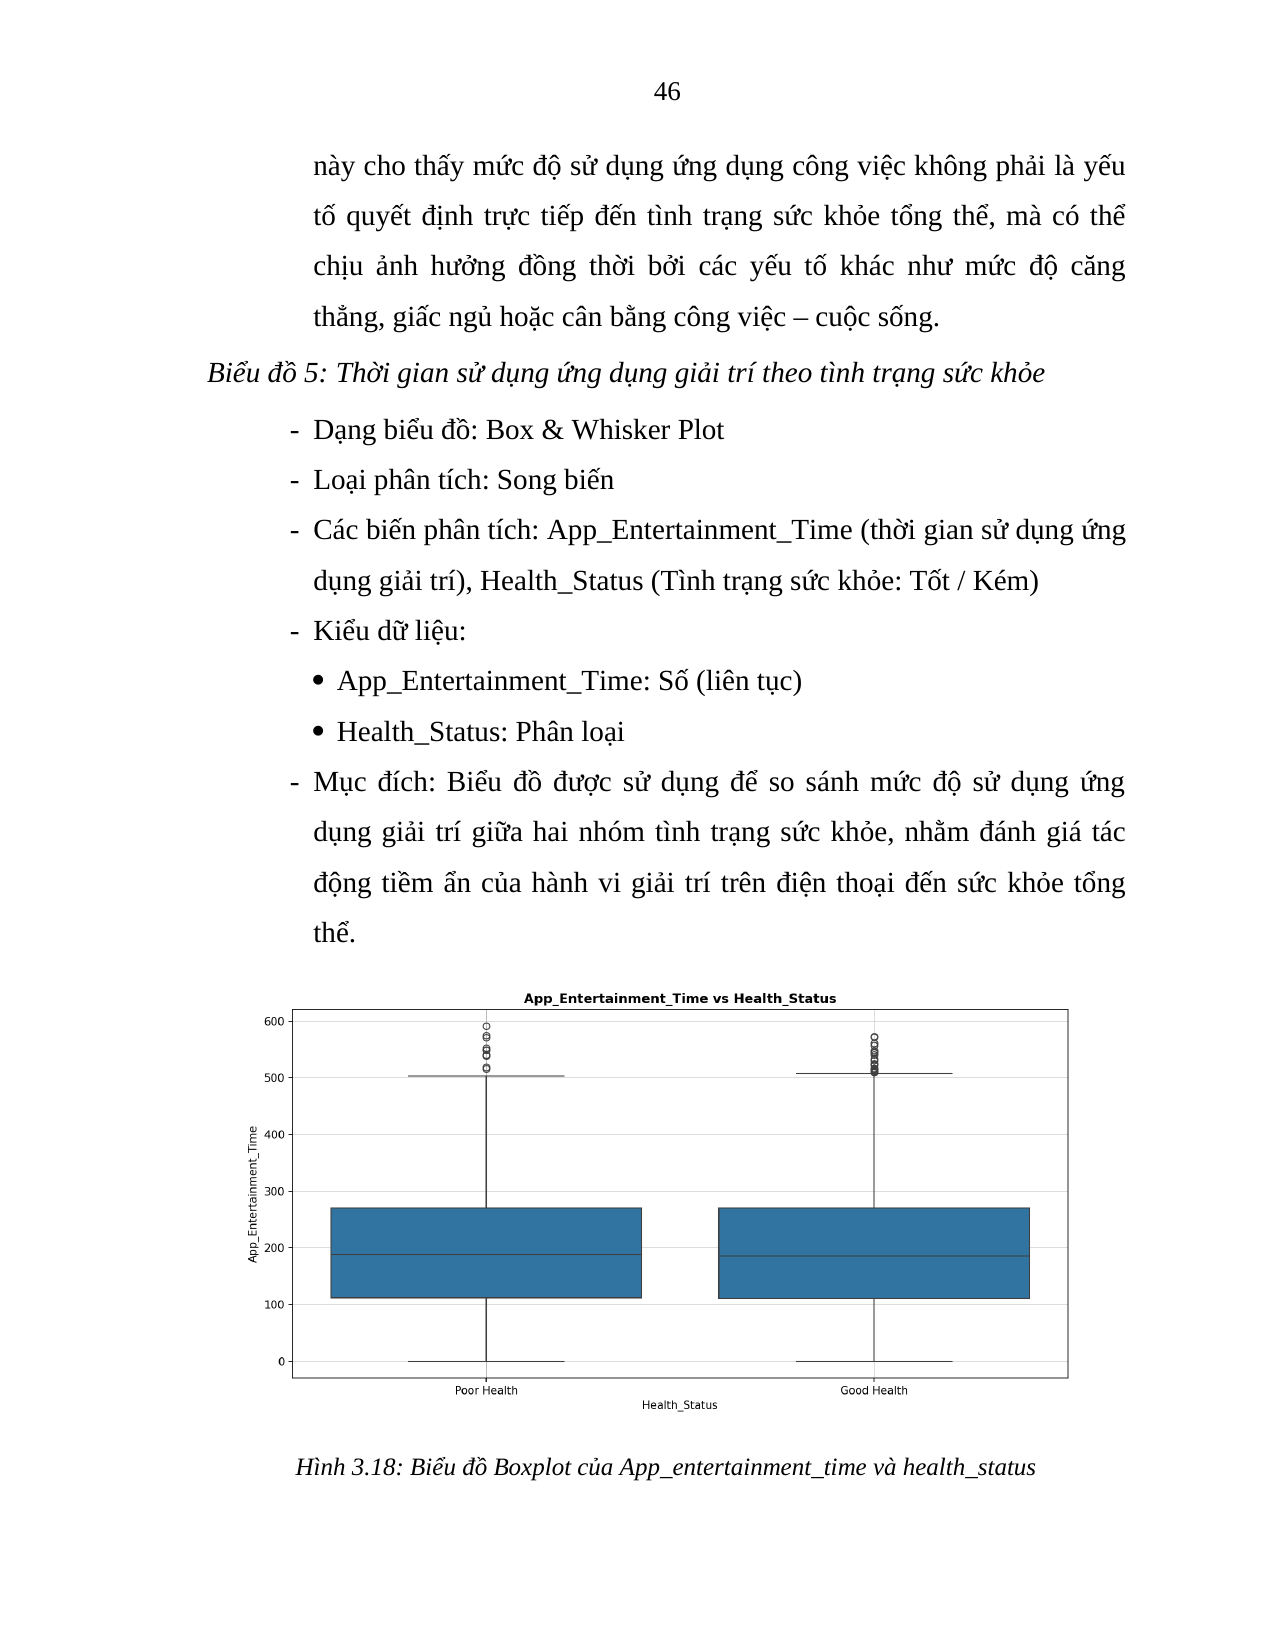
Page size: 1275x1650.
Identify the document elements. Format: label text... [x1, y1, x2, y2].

list Mục đích: Biểu đồ được sử dụng để so sánh mức độ sử dụng ứng dụng giải trí giữa hai nhóm tình trạng sức khỏe, nhằm đánh giá tác động tiềm ẩn của hành vi giải trí trên điện thoại đến sức khỏe tổng thể. [289, 764, 1127, 949]
text Biểu đồ 5: Thời gian sử dụng ứng dụng giải trí theo tình trạng sức khỏe [207, 355, 1127, 389]
list App_Entertainment_Time: Số (liên tục) [313, 663, 1127, 697]
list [289, 148, 1127, 332]
list Các biến phân tích: App_Entertainment_Time (thời gian sử dụng ứng dụng giải trí), Health_Status (Tình trạng sức khỏe: Tốt / Kém) [289, 512, 1127, 596]
list Dạng biểu đồ: Box & Whisker Plot [289, 412, 1127, 445]
list Kiểu dữ liệu: [289, 613, 1127, 647]
picture [206, 971, 1157, 1430]
list Health_Status: Phân loại [313, 714, 1127, 747]
list Loại phân tích: Song biến [289, 462, 1127, 496]
